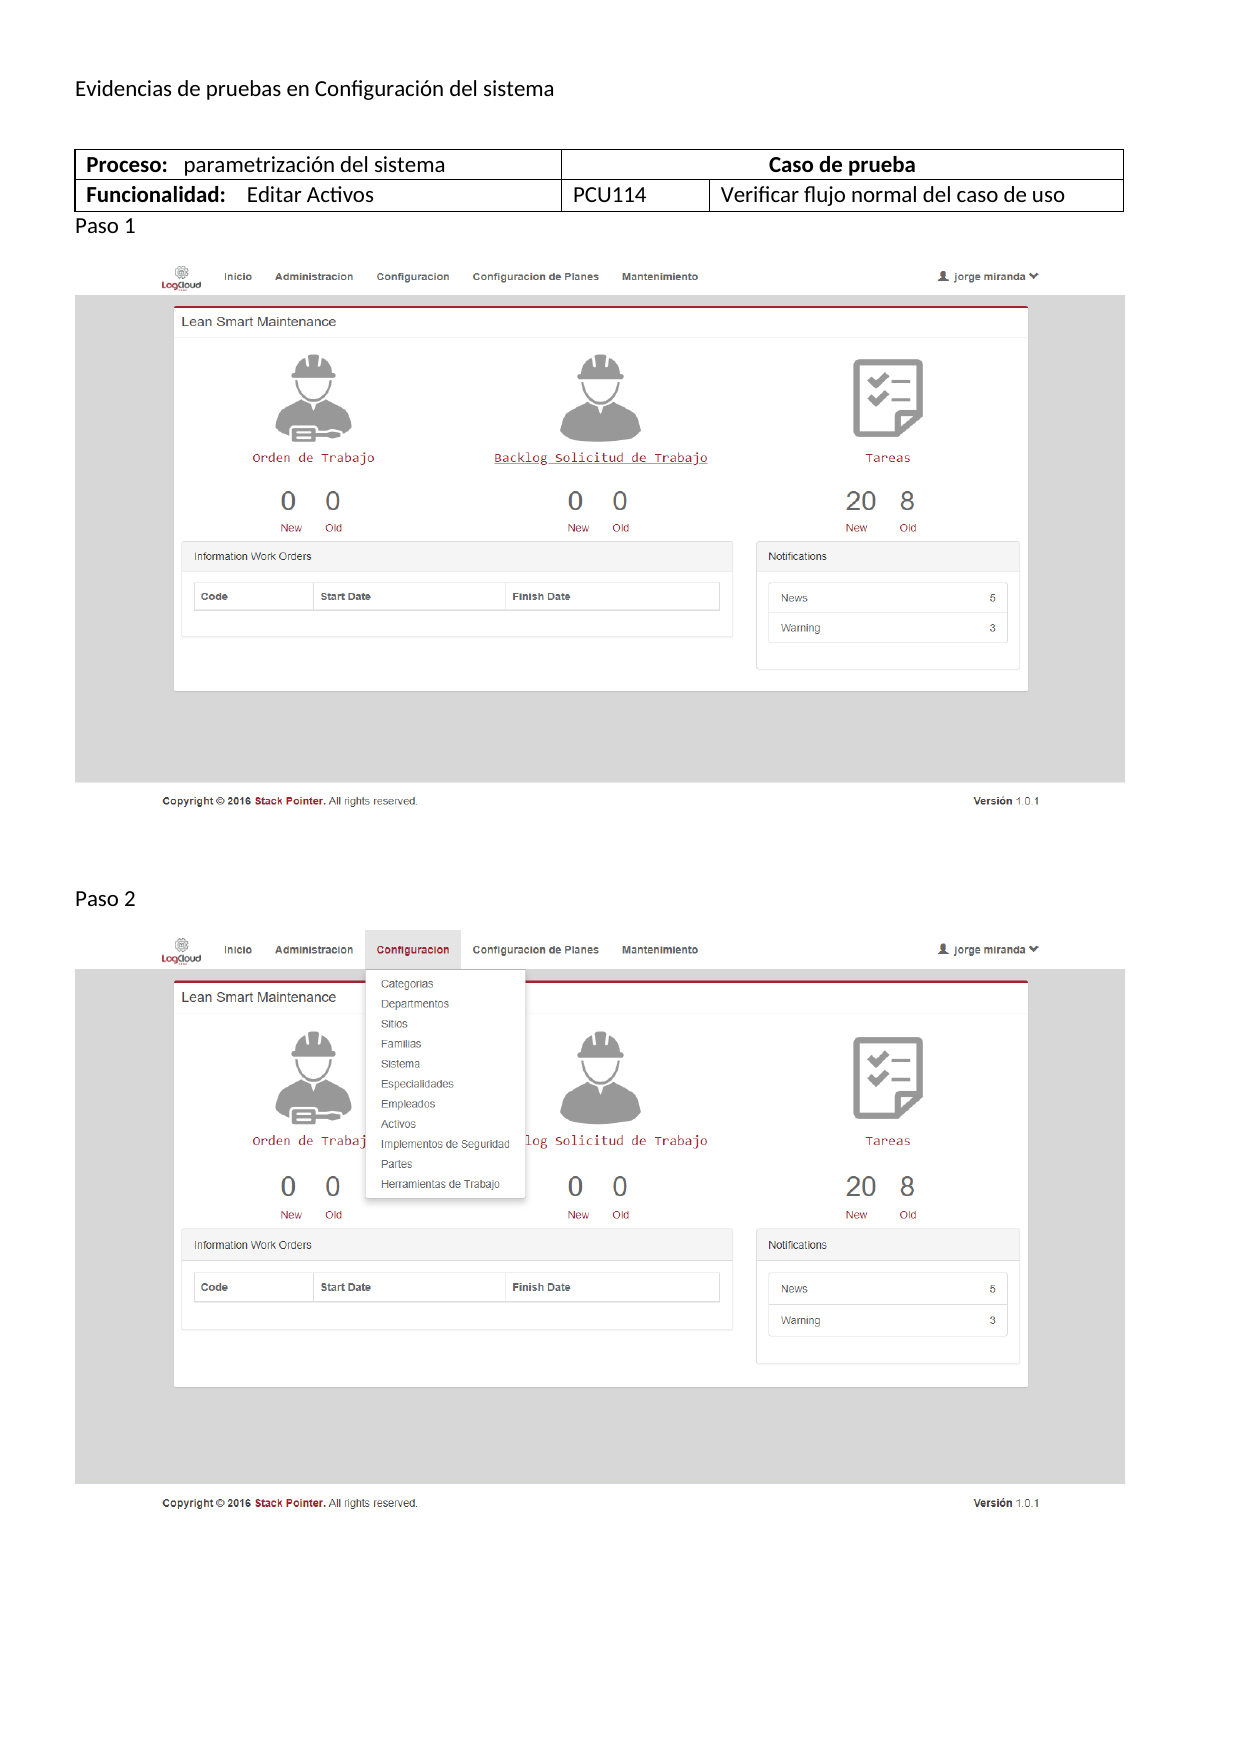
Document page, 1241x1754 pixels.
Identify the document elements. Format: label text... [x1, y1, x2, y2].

text Paso 2 [75, 884, 1165, 912]
table_header Proceso: parametrización del sistema [76, 150, 561, 179]
text Paso 1 [75, 212, 1165, 240]
table_cell Funcionalidad: Editar Activos [76, 180, 561, 211]
table_header Caso de prueba [562, 150, 1123, 179]
picture [75, 930, 1125, 1521]
table_cell Verificar flujo normal del caso de uso [710, 180, 1123, 211]
picture [75, 258, 1125, 818]
table_cell PCU114 [562, 180, 709, 211]
